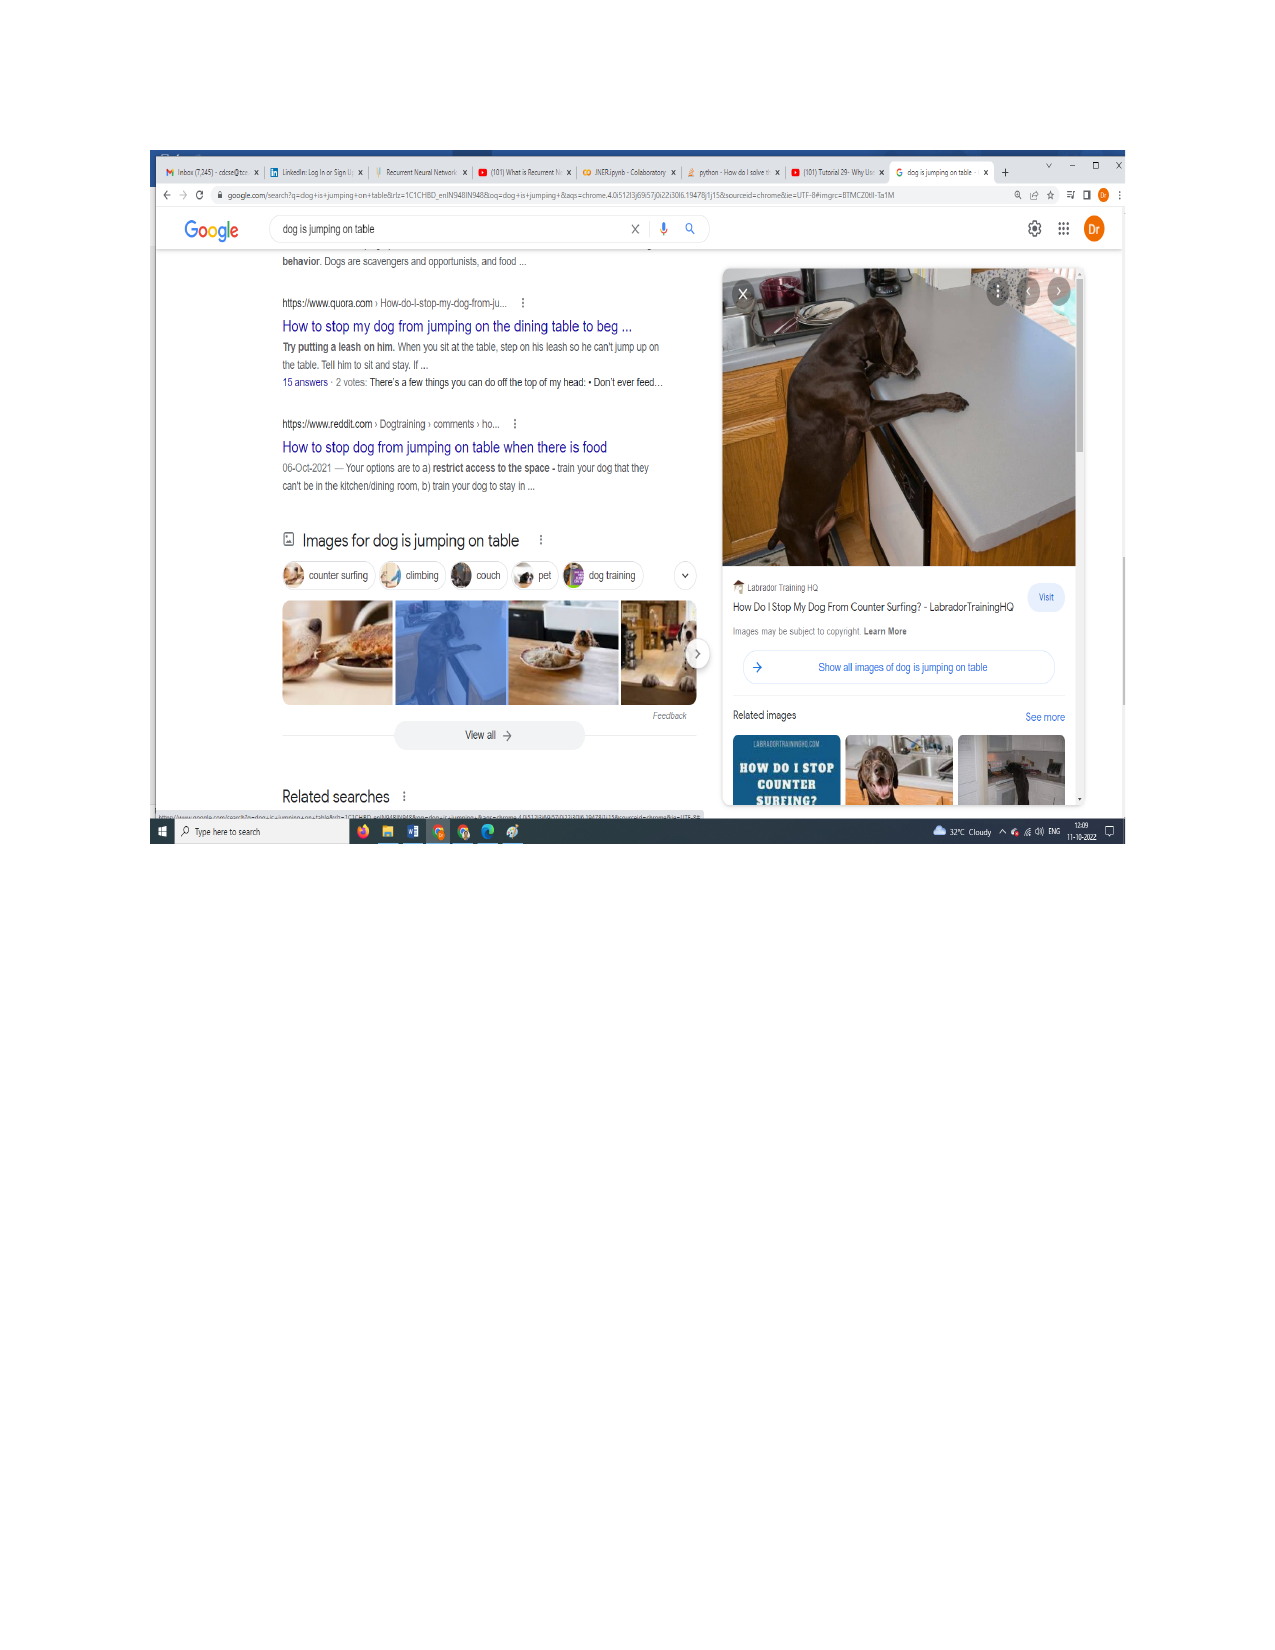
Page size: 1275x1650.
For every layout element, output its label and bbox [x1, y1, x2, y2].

picture [150, 150, 1125, 844]
